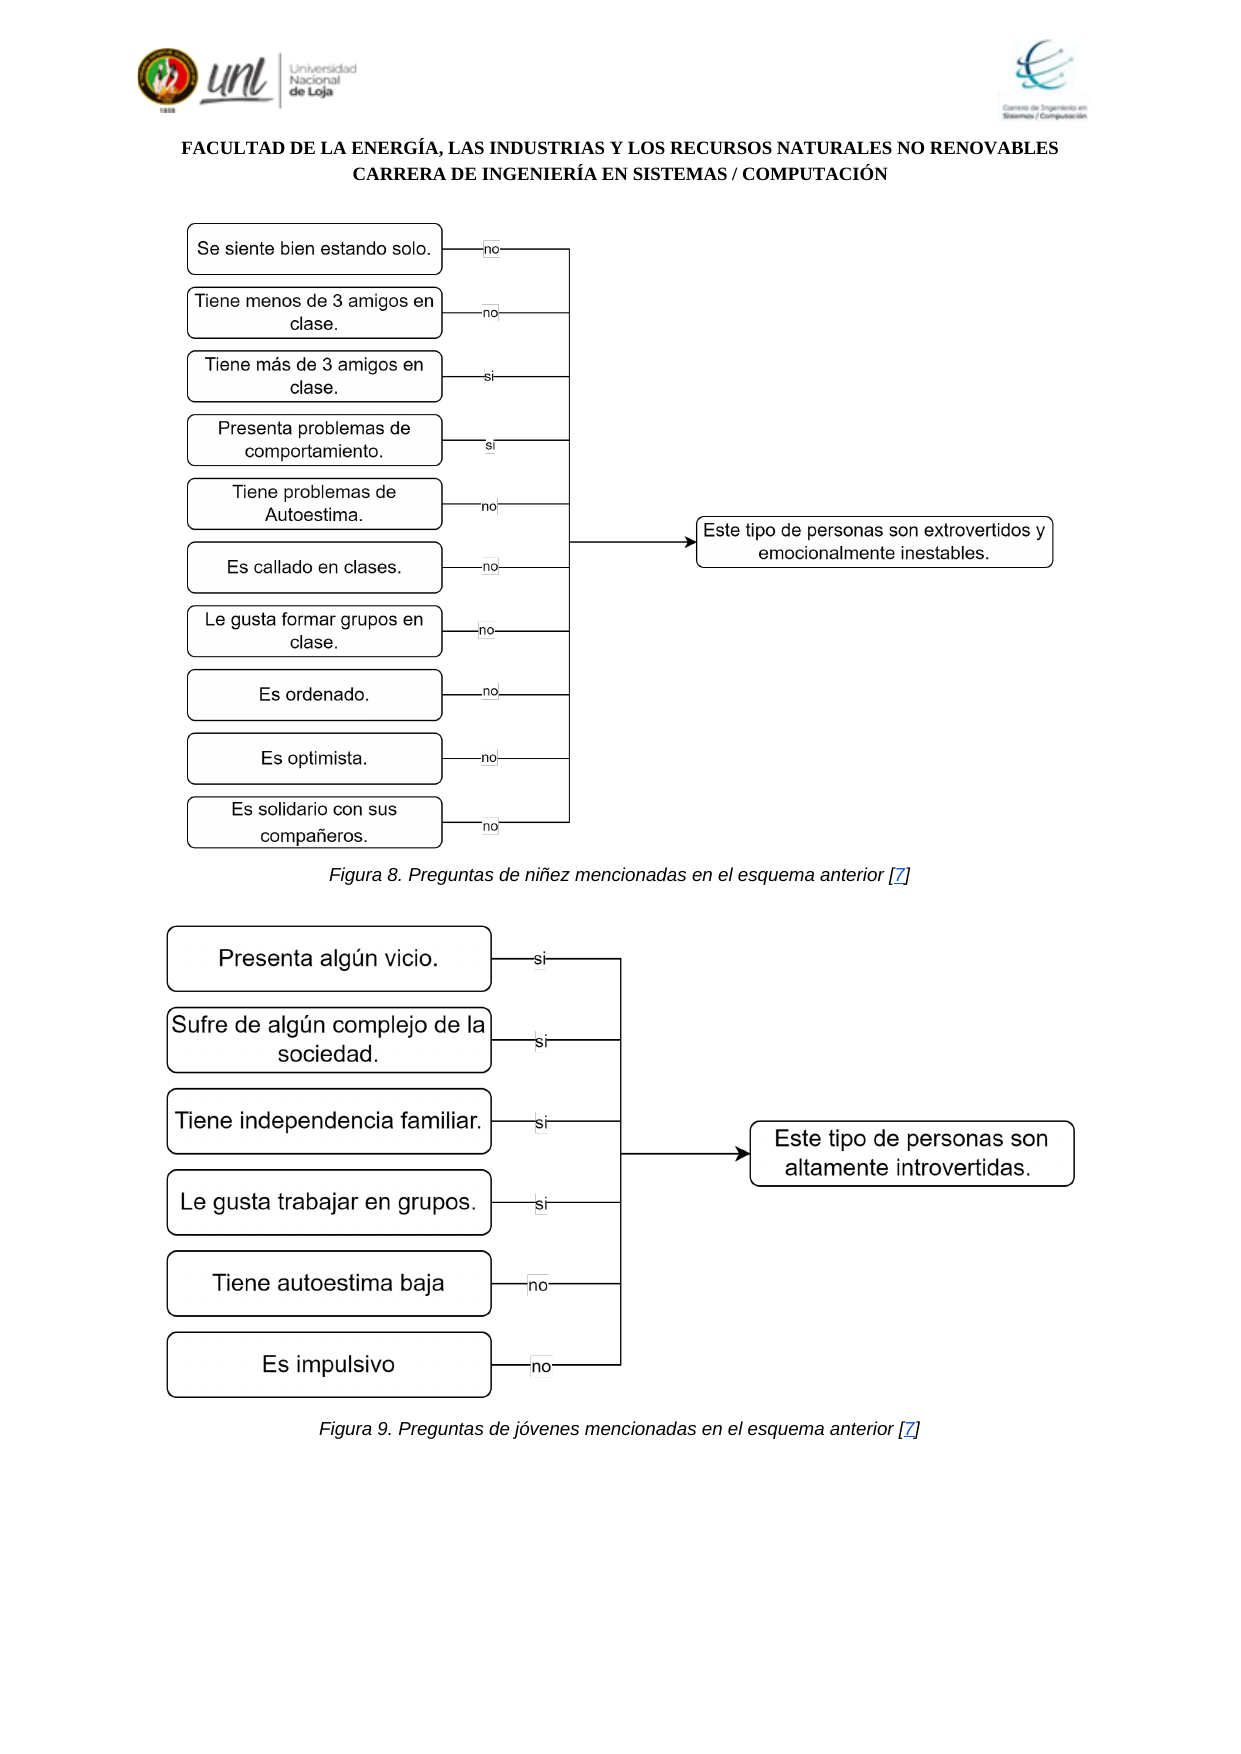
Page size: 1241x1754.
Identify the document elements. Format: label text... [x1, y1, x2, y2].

picture [174, 210, 1066, 861]
picture [998, 39, 1091, 122]
picture [150, 909, 1091, 1414]
picture [137, 48, 357, 113]
text Figura 9. Preguntas de jóvenes mencionadas en el esquema anterior [7] [150, 1418, 1090, 1439]
text Figura 8. Preguntas de niñez mencionadas en el esquema anterior [7] [150, 864, 1090, 886]
